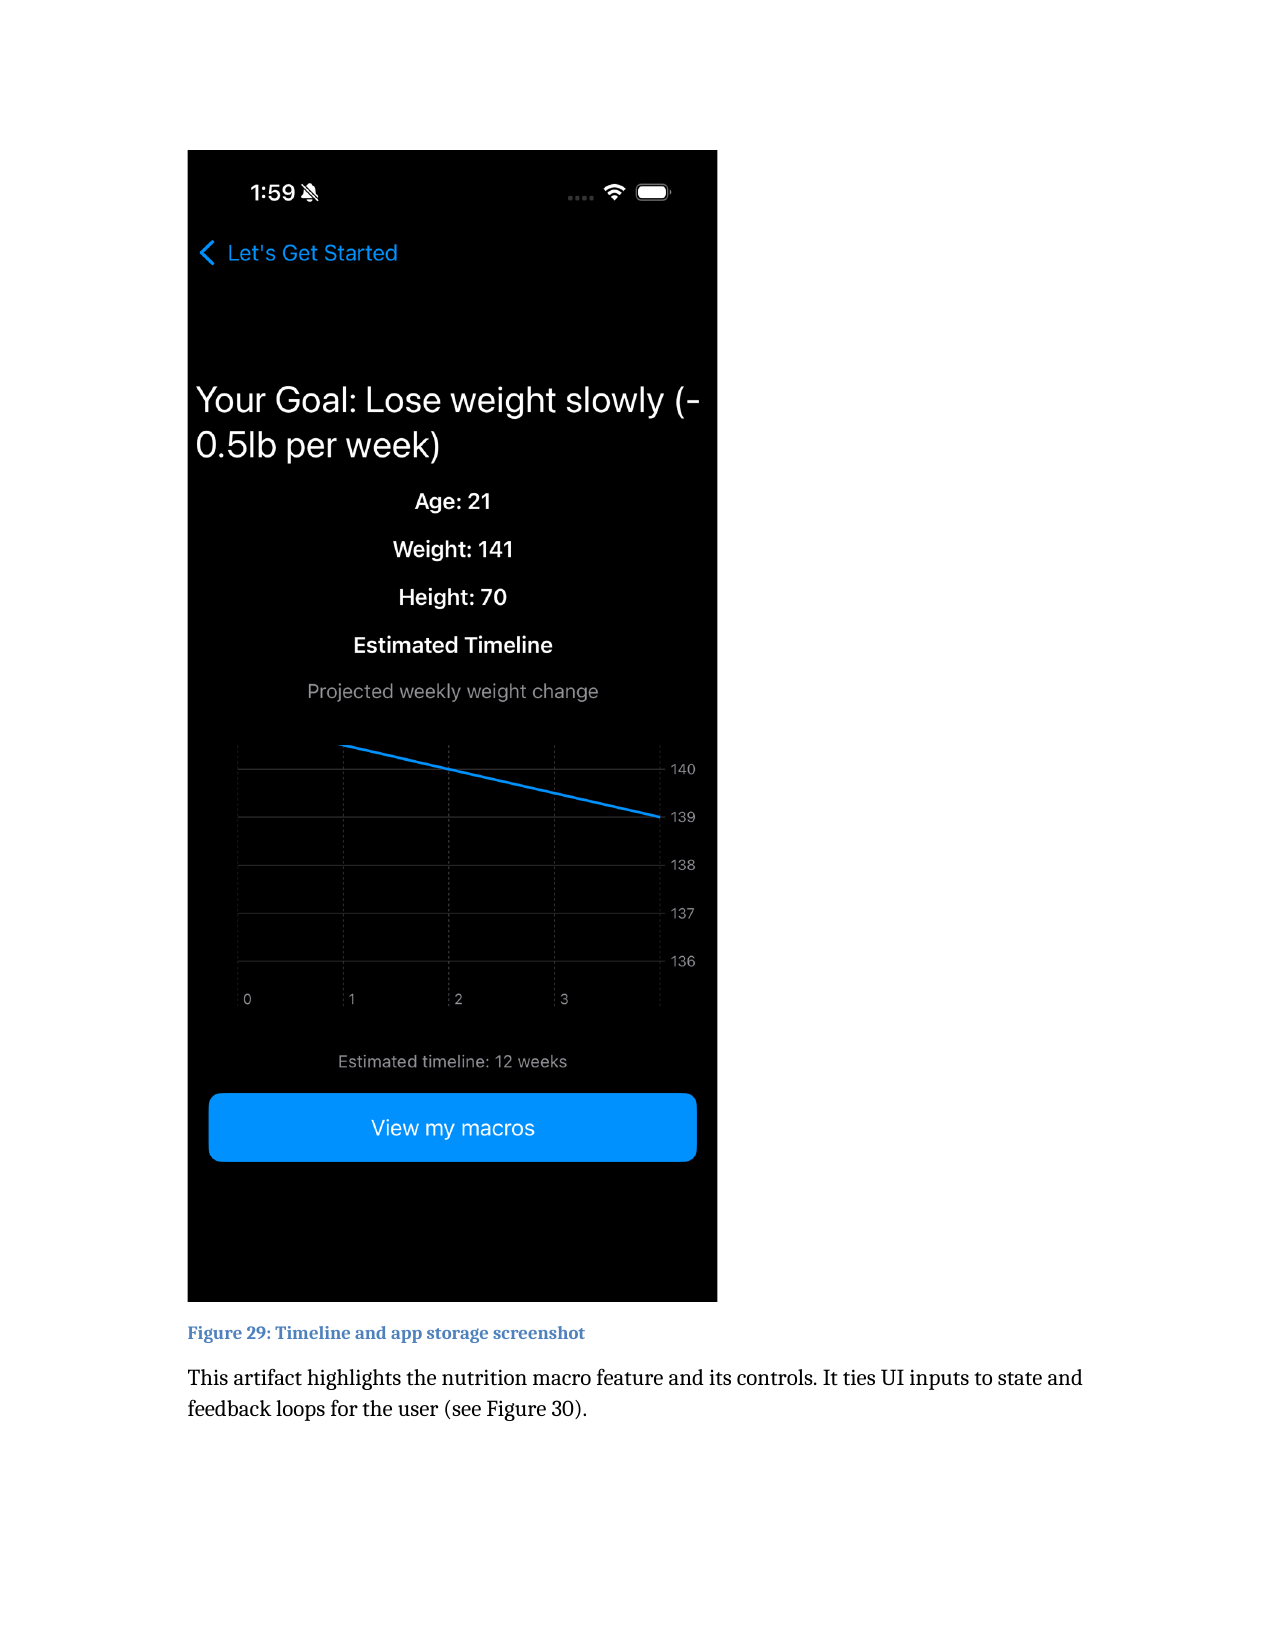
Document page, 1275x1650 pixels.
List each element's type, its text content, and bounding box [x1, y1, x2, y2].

text This artifact highlights the nutrition macro feature and its controls. It ties UI inputs to state and feedback loops for the user (see Figure 30). [187, 1365, 1087, 1422]
picture [187, 150, 718, 1302]
text Figure 29: Timeline and app storage screenshot [187, 1323, 1087, 1344]
